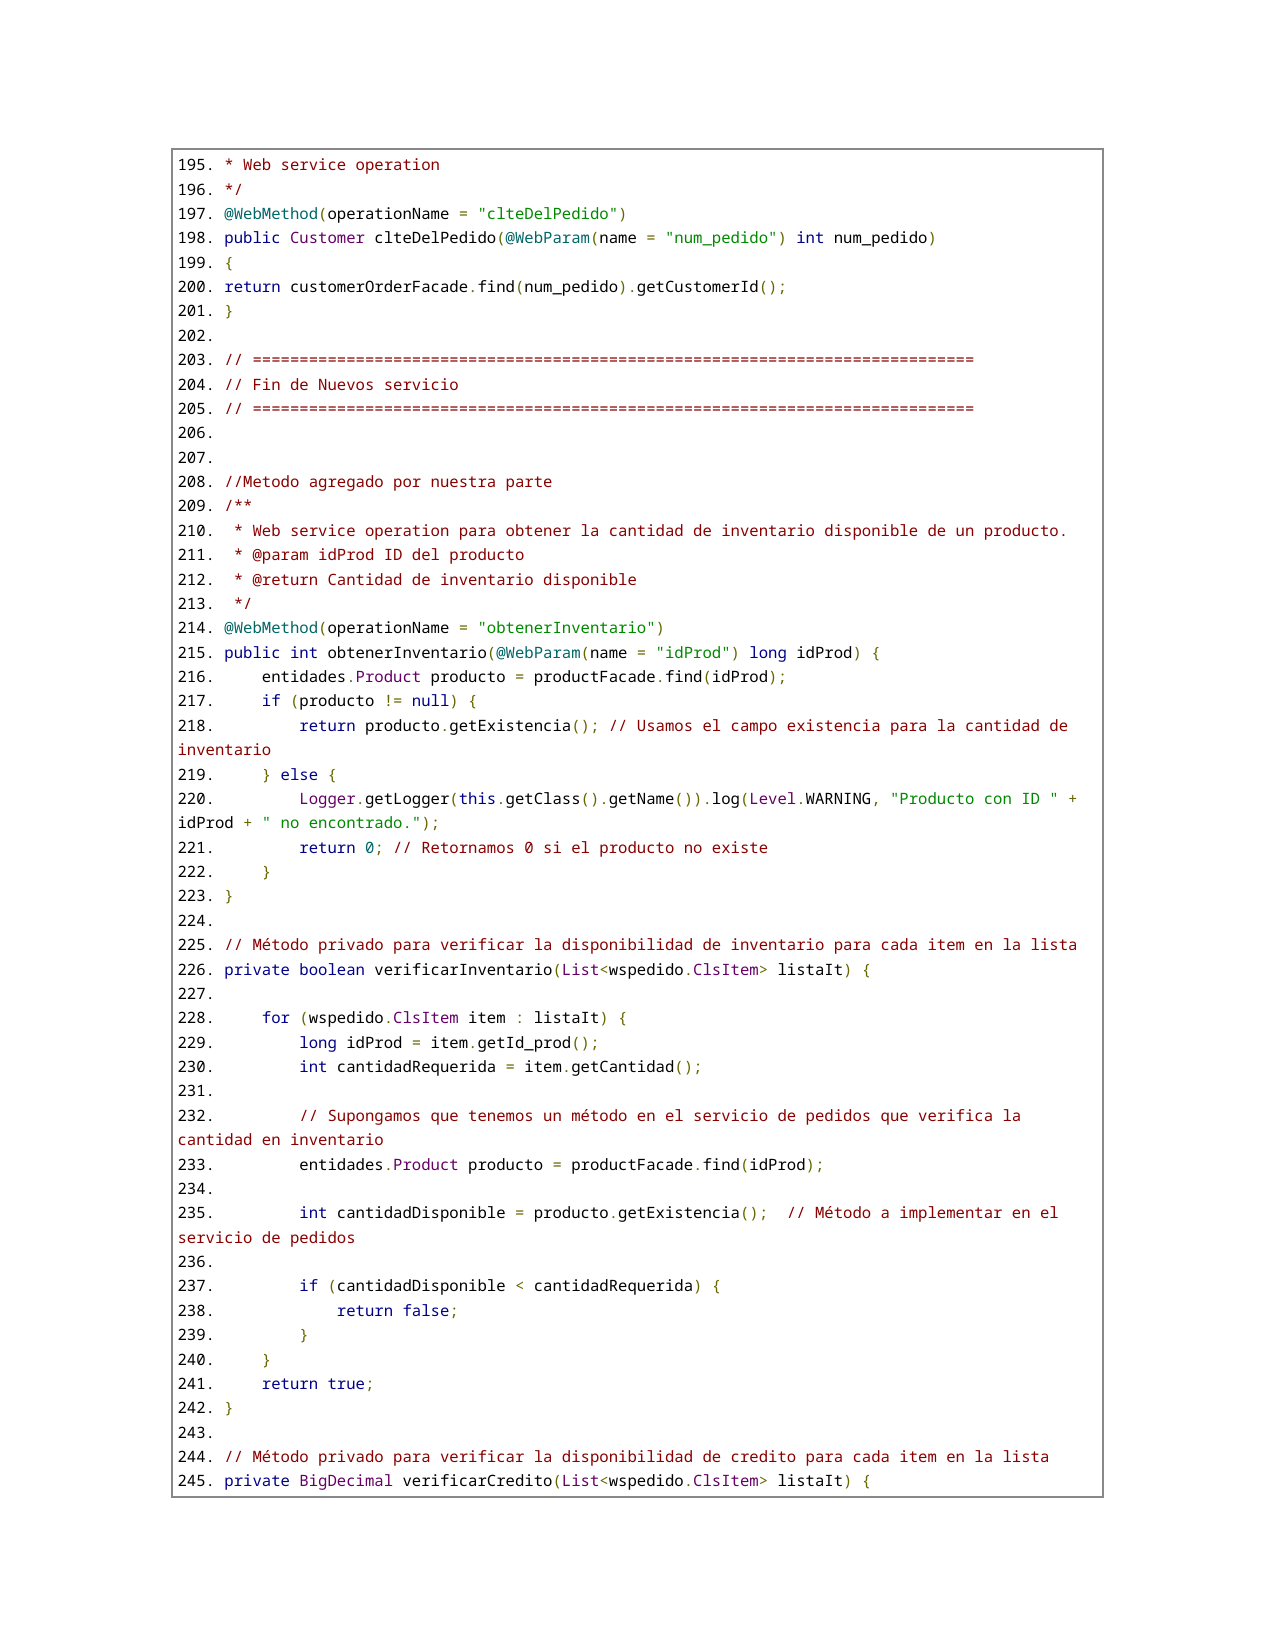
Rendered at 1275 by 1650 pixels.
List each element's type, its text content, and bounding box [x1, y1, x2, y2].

text 237. if (cantidadDisponible < cantidadRequerida) { [173, 1269, 1102, 1293]
text 243. [173, 1415, 1102, 1439]
text 236. [173, 1244, 1102, 1269]
text 245. private BigDecimal verificarCredito(List<wspedido.ClsItem> listaIt) { [173, 1464, 1102, 1496]
text 209. /** [173, 489, 1102, 513]
text 224. [173, 903, 1102, 928]
text 195. * Web service operation [173, 150, 1102, 172]
text 230. int cantidadRequerida = item.getCantidad(); [173, 1049, 1102, 1074]
text 239. } [173, 1318, 1102, 1342]
text 232. // Supongamos que tenemos un método en el servicio de pedidos que verifica la cantidad en inventario [173, 1098, 1102, 1147]
text 197. @WebMethod(operationName = "clteDelPedido") [173, 196, 1102, 221]
text 210. * Web service operation para obtener la cantidad de inventario disponible de un producto. [173, 513, 1102, 538]
text 204. // Fin de Nuevos servicio [173, 367, 1102, 391]
text 225. // Método privado para verificar la disponibilidad de inventario para cada item en la lista [173, 928, 1102, 952]
text 233. entidades.Product producto = productFacade.find(idProd); [173, 1147, 1102, 1171]
text 205. // ============================================================================= [173, 391, 1102, 416]
text 202. [173, 318, 1102, 343]
text 229. long idProd = item.getId_prod(); [173, 1025, 1102, 1049]
text 206. [173, 416, 1102, 440]
text 223. } [173, 879, 1102, 903]
text 219. } else { [173, 757, 1102, 781]
text 234. [173, 1171, 1102, 1196]
text 207. [173, 440, 1102, 464]
text 241. return true; [173, 1366, 1102, 1391]
text 214. @WebMethod(operationName = "obtenerInventario") [173, 611, 1102, 635]
text 212. * @return Cantidad de inventario disponible [173, 562, 1102, 586]
text 198. public Customer clteDelPedido(@WebParam(name = "num_pedido") int num_pedido) [173, 221, 1102, 245]
text 231. [173, 1074, 1102, 1098]
text 244. // Método privado para verificar la disponibilidad de credito para cada item en la lista [173, 1439, 1102, 1464]
text 200. return customerOrderFacade.find(num_pedido).getCustomerId(); [173, 269, 1102, 294]
text 216. entidades.Product producto = productFacade.find(idProd); [173, 659, 1102, 684]
text 213. */ [173, 586, 1102, 611]
text 226. private boolean verificarInventario(List<wspedido.ClsItem> listaIt) { [173, 952, 1102, 976]
text 218. return producto.getExistencia(); // Usamos el campo existencia para la cantidad de inventario [173, 708, 1102, 757]
text 215. public int obtenerInventario(@WebParam(name = "idProd") long idProd) { [173, 635, 1102, 659]
text 235. int cantidadDisponible = producto.getExistencia(); // Método a implementar en el servicio de pedidos [173, 1196, 1102, 1244]
text 196. */ [173, 172, 1102, 196]
text 208. //Metodo agregado por nuestra parte [173, 464, 1102, 489]
text 228. for (wspedido.ClsItem item : listaIt) { [173, 1001, 1102, 1025]
text 240. } [173, 1342, 1102, 1366]
text 242. } [173, 1391, 1102, 1415]
text 227. [173, 976, 1102, 1001]
text 203. // ============================================================================= [173, 343, 1102, 367]
text 222. } [173, 854, 1102, 879]
text 211. * @param idProd ID del producto [173, 538, 1102, 562]
text 221. return 0; // Retornamos 0 si el producto no existe [173, 830, 1102, 854]
text 199. { [173, 245, 1102, 269]
text 201. } [173, 294, 1102, 318]
text 238. return false; [173, 1293, 1102, 1318]
text 220. Logger.getLogger(this.getClass().getName()).log(Level.WARNING, "Producto con ID " + idProd + " no encontrado."); [173, 781, 1102, 830]
text 217. if (producto != null) { [173, 684, 1102, 708]
